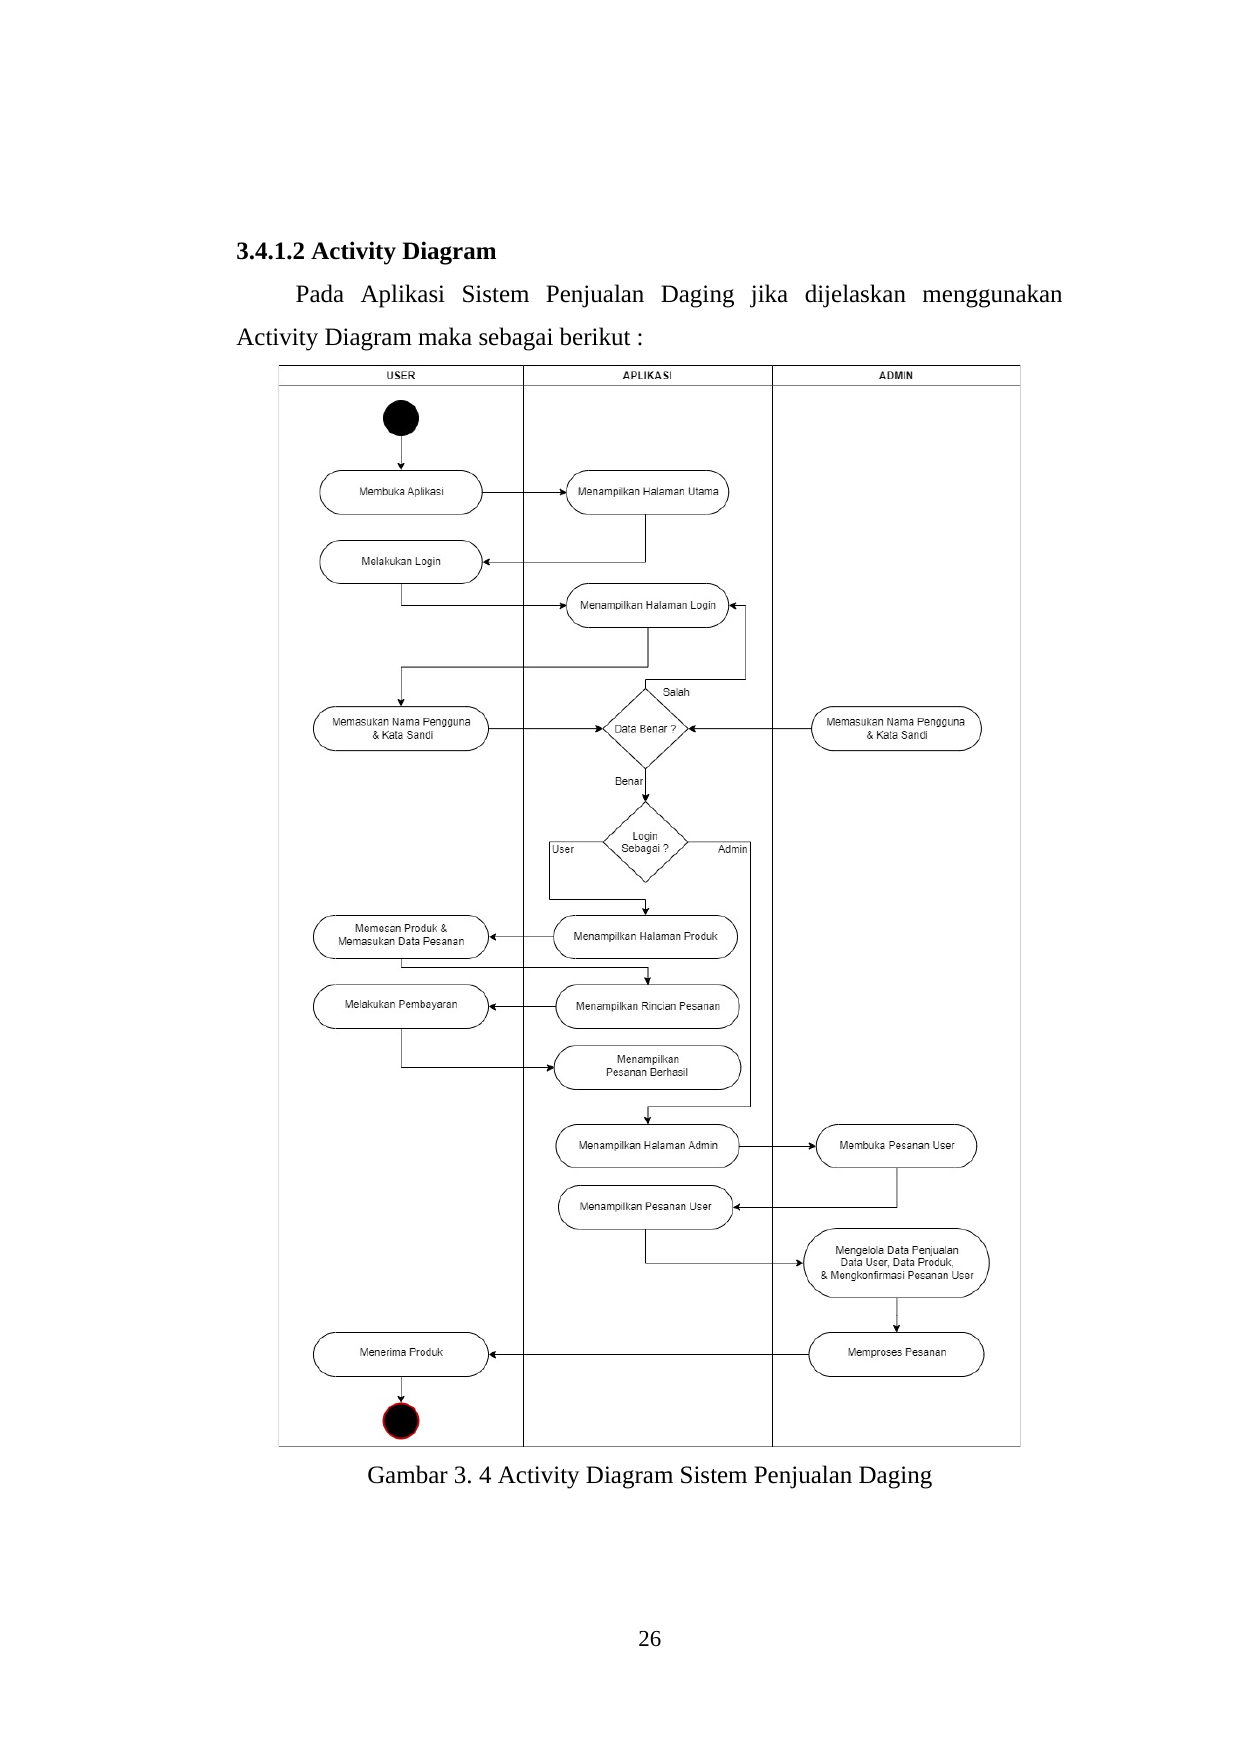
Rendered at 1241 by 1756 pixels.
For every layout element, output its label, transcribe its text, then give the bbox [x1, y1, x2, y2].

subtitle Activity Diagram [236, 236, 1063, 265]
text Gambar 3. 4 Activity Diagram Sistem Penjualan Daging [236, 1460, 1063, 1489]
picture [278, 365, 1021, 1447]
text Pada Aplikasi Sistem Penjualan Daging jika dijelaskan menggunakan Activity Diagram maka sebagai berikut : [236, 279, 1063, 351]
